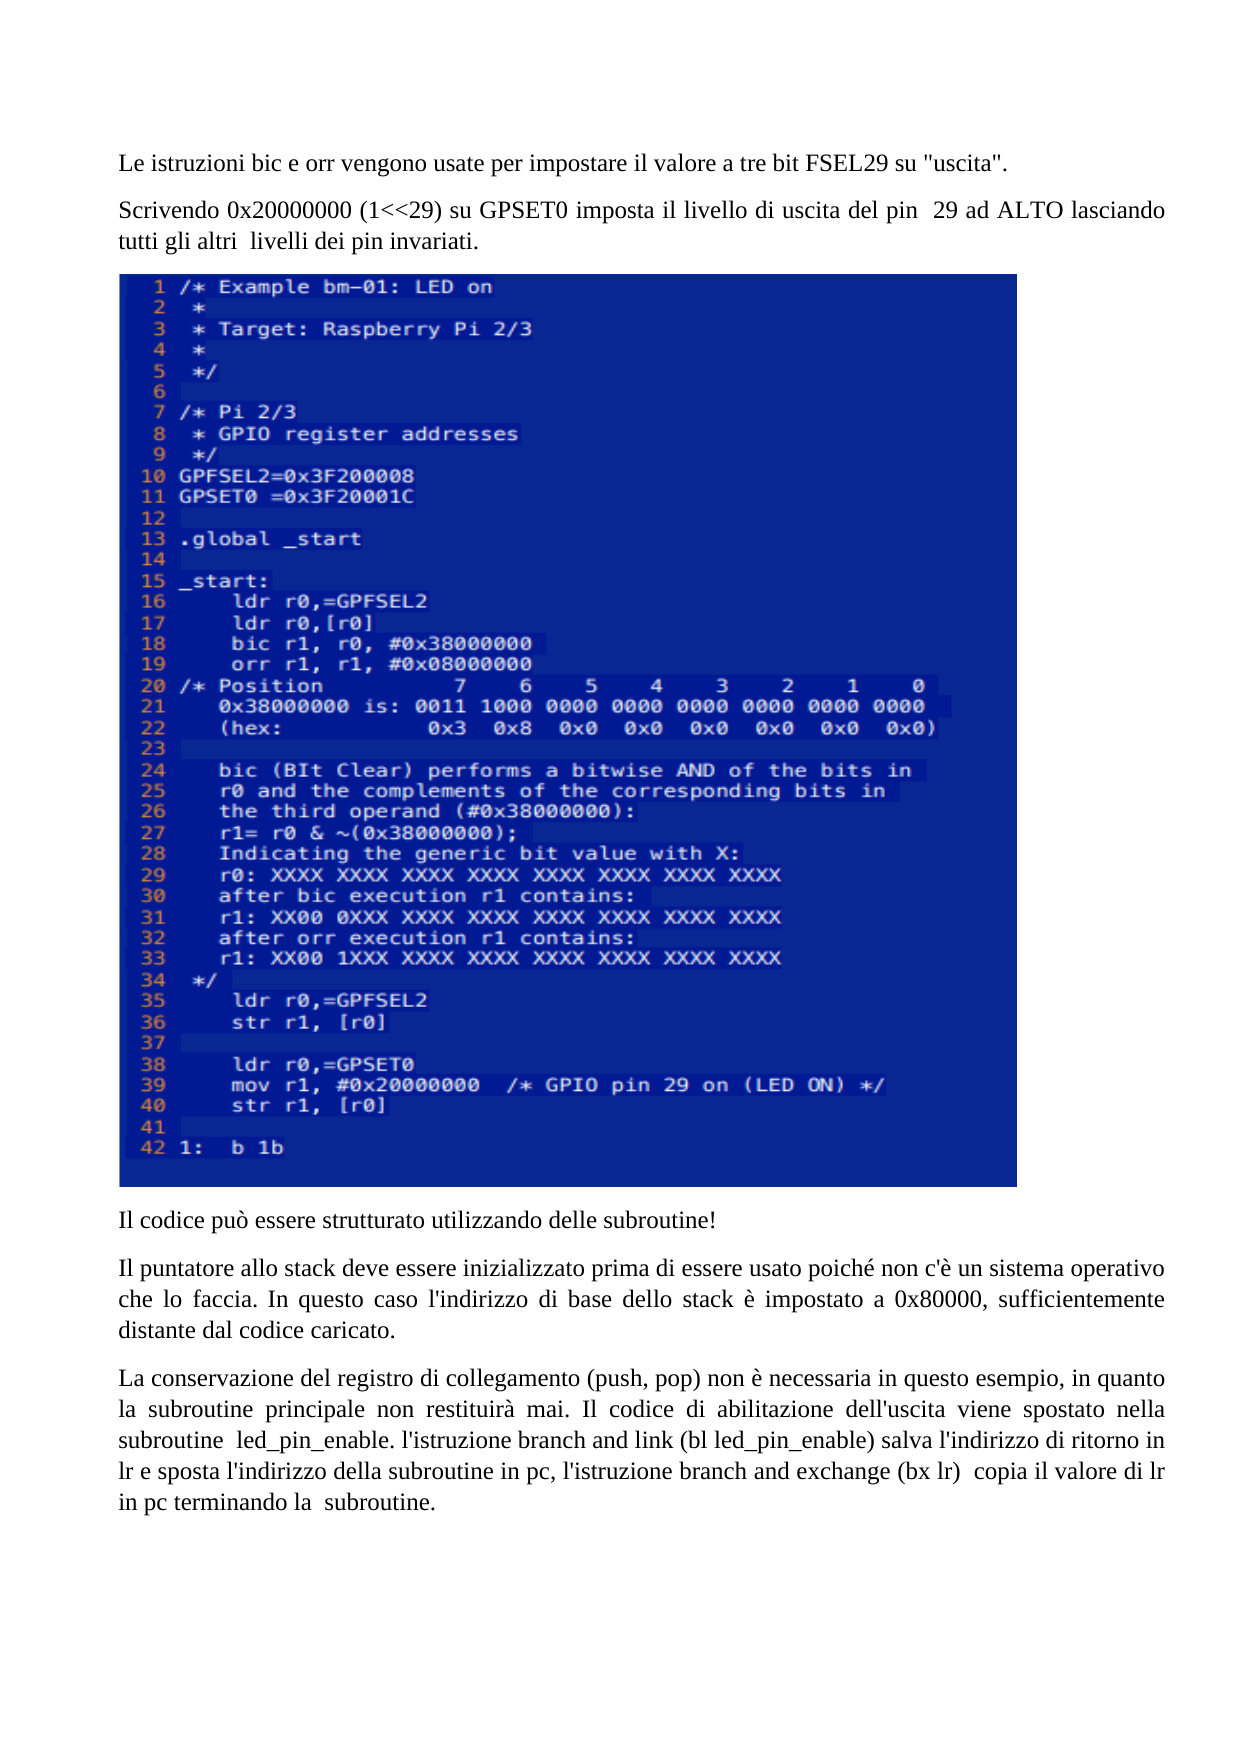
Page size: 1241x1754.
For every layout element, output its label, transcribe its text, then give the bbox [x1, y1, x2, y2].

text Scrivendo 0x20000000 (1<<29) su GPSET0 imposta il livello di uscita del pin 29 ad ALTO lasciando tutti gli altri livelli dei pin invariati. [118, 195, 1167, 255]
text Le istruzioni bic e orr vengono usate per impostare il valore a tre bit FSEL29 su "uscita". [118, 148, 1167, 176]
text Il puntatore allo stack deve essere inizializzato prima di essere usato poiché non c'è un sistema operativo che lo faccia. In questo caso l'indirizzo di base dello stack è impostato a 0x80000, sufficientemente distante dal codice caricato. [118, 1253, 1167, 1344]
text Il codice può essere strutturato utilizzando delle subroutine! [118, 1205, 1167, 1234]
picture [118, 274, 1017, 1187]
text La conservazione del registro di collegamento (push, pop) non è necessaria in questo esempio, in quanto la subroutine principale non restituirà mai. Il codice di abilitazione dell'uscita viene spostato nella subroutine led_pin_enable. l'istruzione branch and link (bl led_pin_enable) salva l'indirizzo di ritorno in lr e sposta l'indirizzo della subroutine in pc, l'istruzione branch and exchange (bx lr) copia il valore di lr in pc terminando la subroutine. [118, 1363, 1167, 1516]
